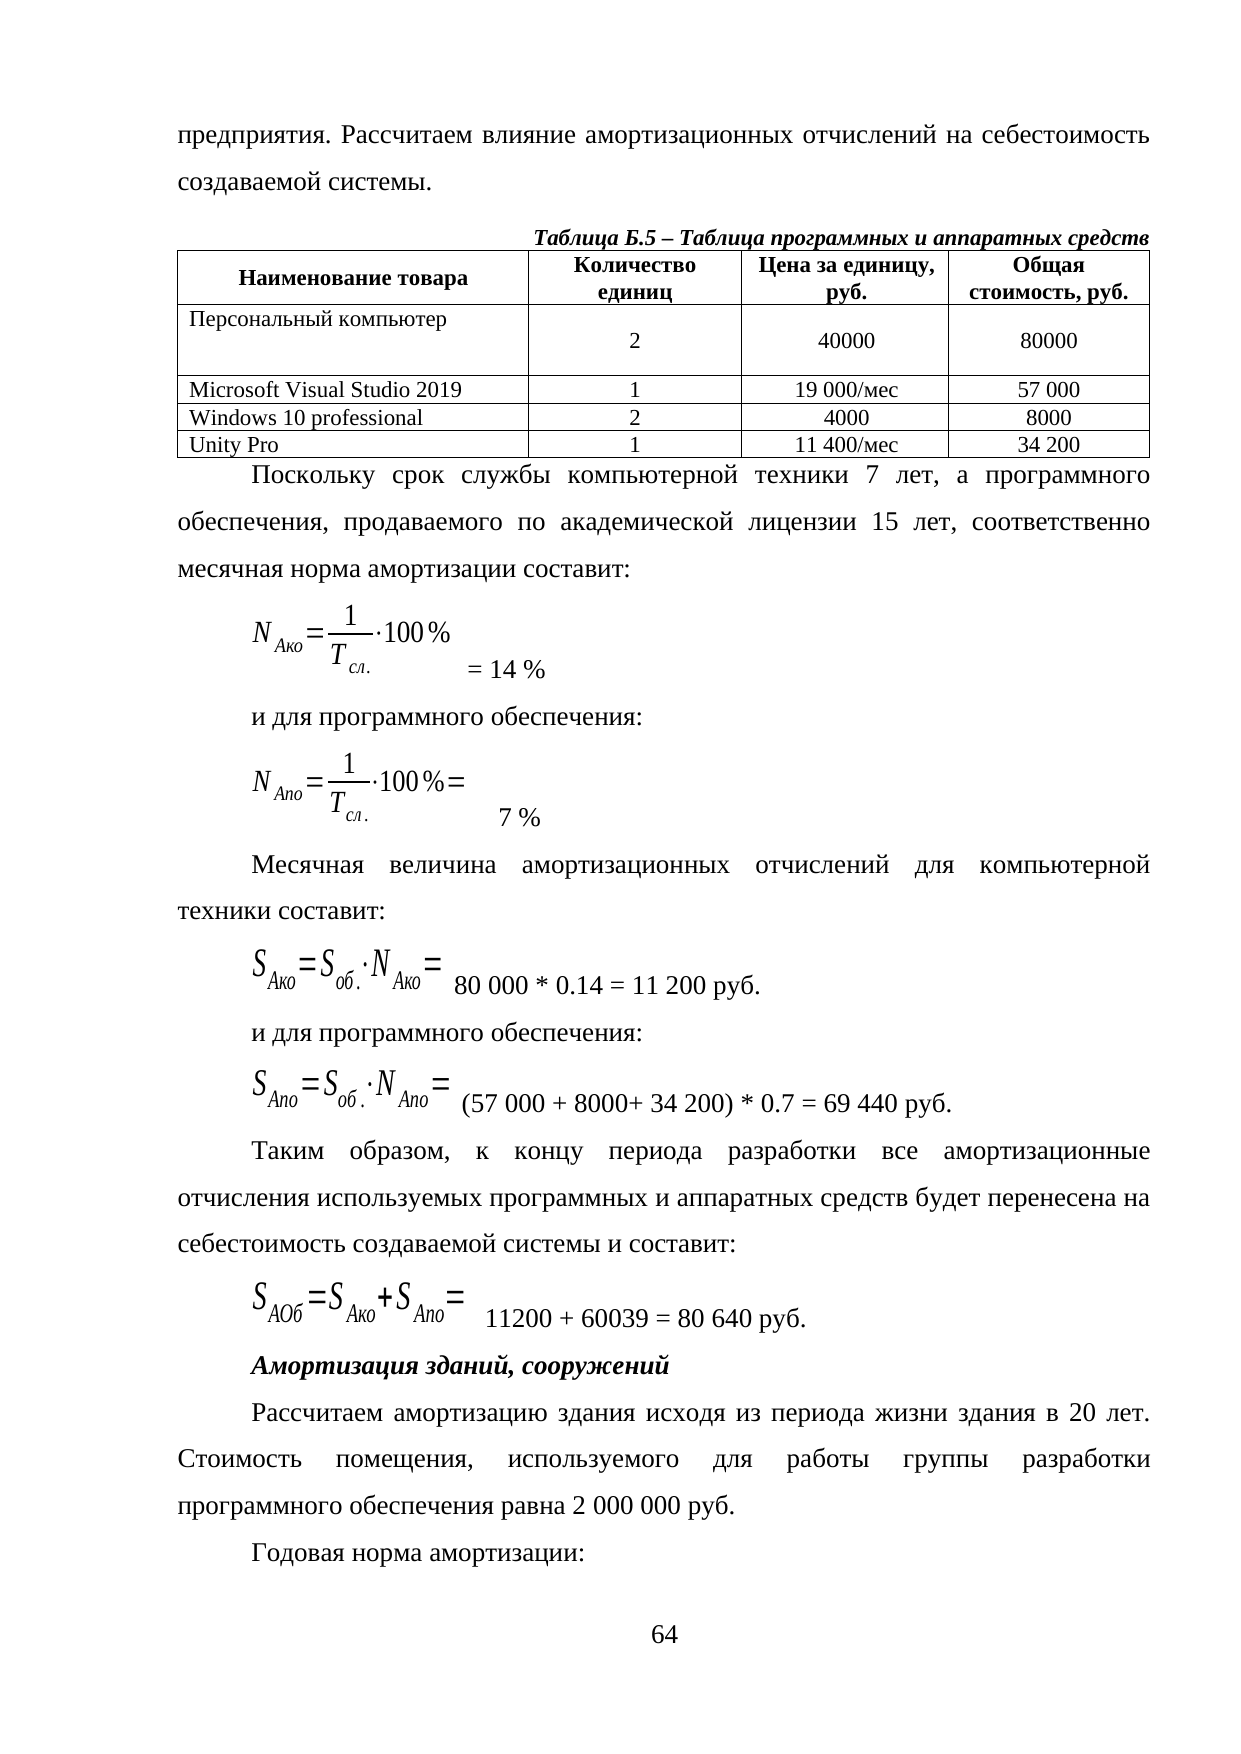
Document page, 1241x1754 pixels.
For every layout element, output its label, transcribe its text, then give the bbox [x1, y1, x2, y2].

text Таблица Б.5 – Таблица программных и аппаратных средств [177, 224, 1152, 250]
table_cell 2 [529, 404, 741, 430]
table_cell 57 000 [949, 376, 1149, 402]
text Таким образом, к концу периода разработки все амортизационные отчисления используемых программных и аппаратных средств будет перенесена на себестоимость создаваемой системы и составит: [177, 1134, 1152, 1259]
table_header Количество единиц [529, 251, 741, 304]
table_cell Windows 10 professional [178, 404, 528, 430]
text Поскольку срок службы компьютерной техники 7 лет, а программного обеспечения, продаваемого по академической лицензии 15 лет, соответственно месячная норма амортизации составит: [177, 458, 1152, 583]
table_cell Персональный компьютер [178, 305, 528, 375]
text Рассчитаем амортизацию здания исходя из периода жизни здания в 20 лет. Стоимость помещения, используемого для работы группы разработки программного обеспечения равна 2 000 000 руб. [177, 1396, 1152, 1520]
text Амортизация зданий, сооружений [177, 1349, 1152, 1380]
table_cell 34 200 [949, 431, 1149, 457]
table_cell 80000 [949, 305, 1149, 375]
text и для программного обеспечения: [177, 1016, 1152, 1047]
text 11200 + 60039 = 80 640 руб. [177, 1274, 1152, 1334]
table_header Общая стоимость, руб. [949, 251, 1149, 304]
text = 14 % [177, 598, 1152, 684]
table_cell 4000 [742, 404, 948, 430]
table_header Наименование товара [178, 251, 528, 304]
text и для программного обеспечения: [177, 700, 1152, 731]
table_cell Unity Pro [178, 431, 528, 457]
table_cell 8000 [949, 404, 1149, 430]
table_cell 19 000/мес [742, 376, 948, 402]
text (57 000 + 8000+ 34 200) * 0.7 = 69 440 руб. [177, 1063, 1152, 1119]
text 7 % [177, 746, 1152, 832]
text Месячная величина амортизационных отчислений для компьютерной техники составит: [177, 848, 1152, 926]
table_cell 1 [529, 376, 741, 402]
text Годовая норма амортизации: [177, 1536, 1152, 1567]
table_cell 1 [529, 431, 741, 457]
text 80 000 * 0.14 = 11 200 руб. [177, 941, 1152, 1001]
table_cell 40000 [742, 305, 948, 375]
table_cell 2 [529, 305, 741, 375]
table_cell 11 400/мес [742, 431, 948, 457]
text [177, 118, 1152, 196]
table_cell Microsoft Visual Studio 2019 [178, 376, 528, 402]
table_header Цена за единицу, руб. [742, 251, 948, 304]
